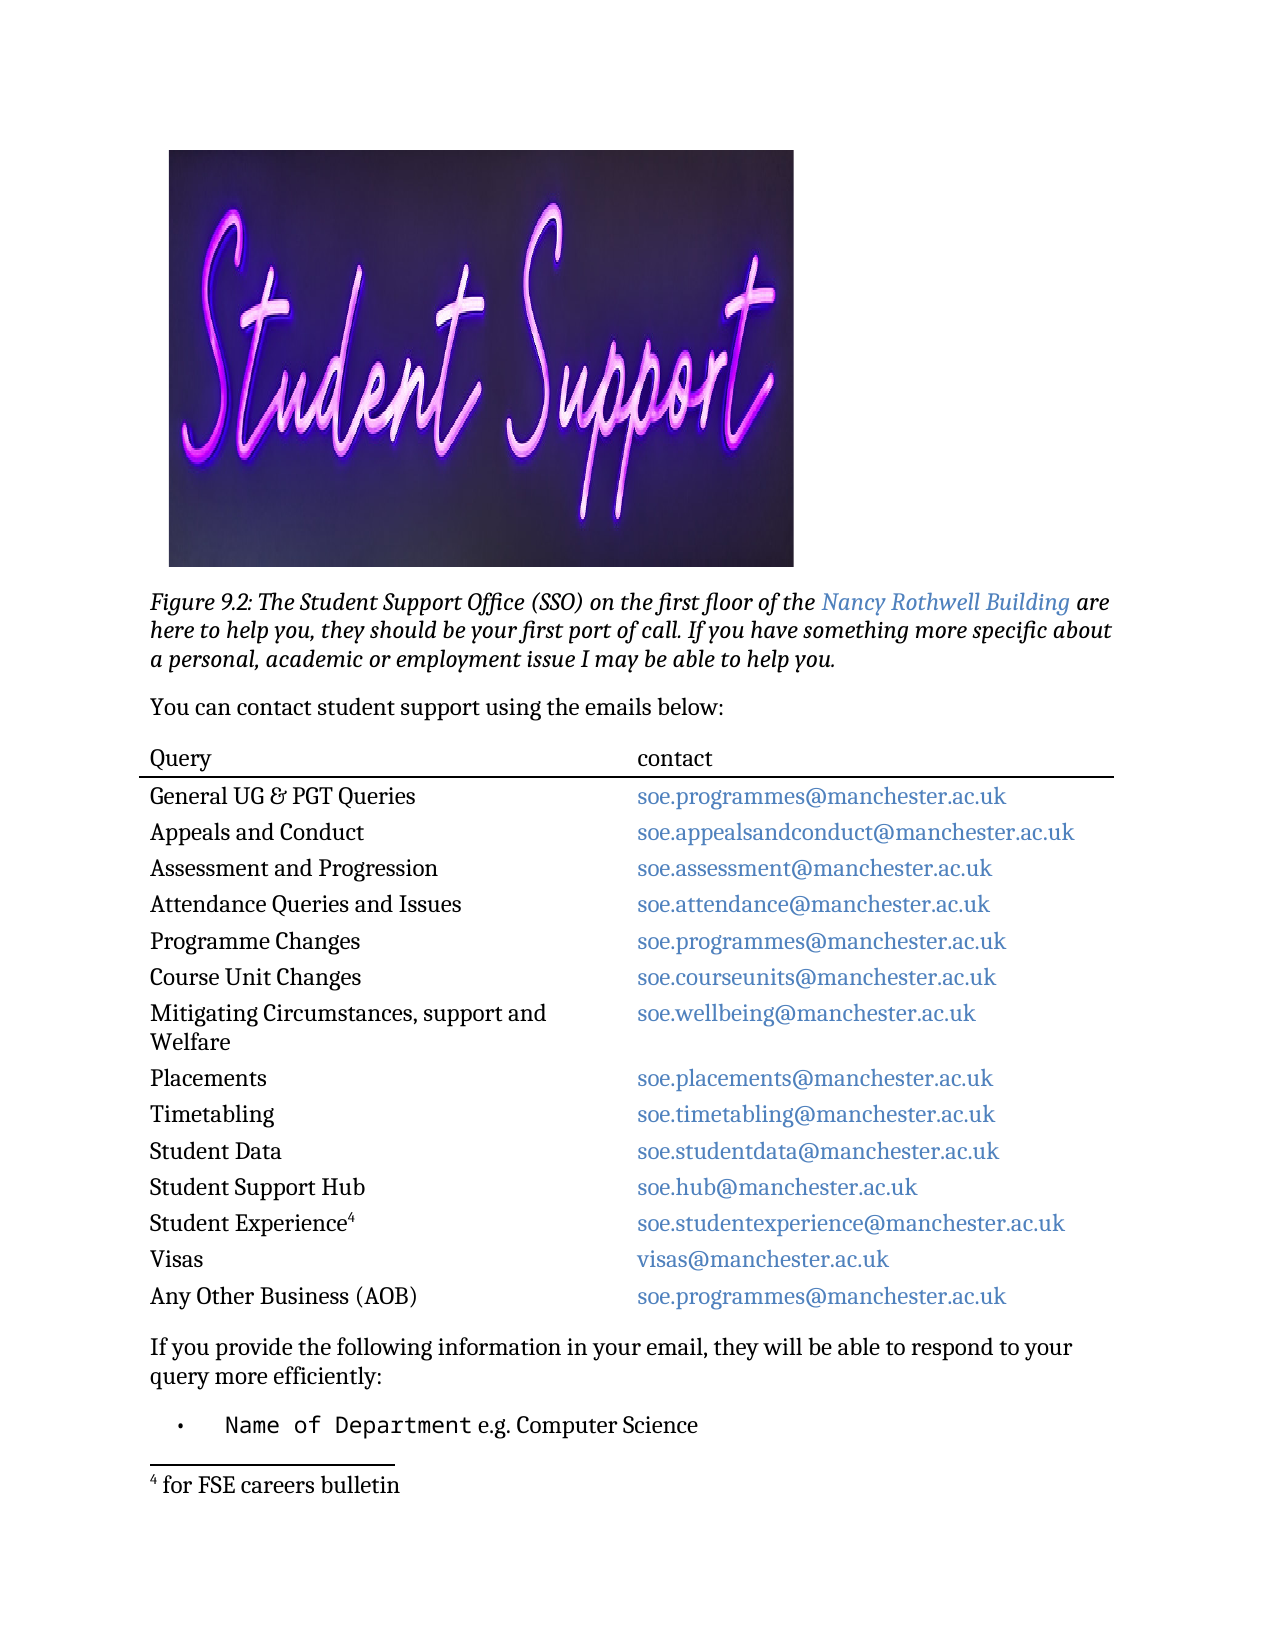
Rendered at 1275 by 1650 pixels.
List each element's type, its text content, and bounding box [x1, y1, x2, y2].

table_cell soe.programmes@manchester.ac.uk [626, 1278, 1114, 1314]
table_cell soe.assessment@manchester.ac.uk [626, 850, 1114, 887]
table_cell Visas [139, 1242, 626, 1278]
table_cell soe.appealsandconduct@manchester.ac.uk [626, 814, 1114, 850]
table_cell General UG & PGT Queries [139, 778, 626, 814]
table_cell soe.attendance@manchester.ac.uk [626, 887, 1114, 923]
table_cell Course Unit Changes [139, 959, 626, 995]
table_cell Student Experience [139, 1205, 626, 1242]
table_cell Programme Changes [139, 923, 626, 959]
table_cell Student Support Hub [139, 1169, 626, 1205]
table_cell Assessment and Progression [139, 850, 626, 887]
text If you provide the following information in your email, they will be able to respond to your query more efficiently: [150, 1333, 1125, 1390]
table_cell soe.studentdata@manchester.ac.uk [626, 1133, 1114, 1169]
table_cell Attendance Queries and Issues [139, 887, 626, 923]
table_cell Any Other Business (AOB) [139, 1278, 626, 1314]
text Figure 9.2: The Student Support Office (SSO) on the first floor of the Nancy Rothwell Building are here to help you, they should be your first port of call. If you have something more specific about a personal, academic or employment issue I may be able to help you. [150, 587, 1125, 674]
table_cell soe.timetabling@manchester.ac.uk [626, 1097, 1114, 1133]
table_header Query [139, 740, 626, 776]
table_header contact [626, 740, 1114, 776]
table_cell Placements [139, 1060, 626, 1097]
table_cell visas@manchester.ac.uk [626, 1242, 1114, 1278]
table_cell Appeals and Conduct [139, 814, 626, 850]
table_cell Student Data [139, 1133, 626, 1169]
table_cell soe.programmes@manchester.ac.uk [626, 778, 1114, 814]
table_cell Timetabling [139, 1097, 626, 1133]
text You can contact student support using the emails below: [150, 692, 1125, 721]
table_cell soe.programmes@manchester.ac.uk [626, 923, 1114, 959]
table_cell soe.hub@manchester.ac.uk [626, 1169, 1114, 1205]
table_cell Mitigating Circumstances, support and Welfare [139, 995, 626, 1060]
table_cell soe.placements@manchester.ac.uk [626, 1060, 1114, 1097]
picture [168, 150, 794, 567]
table_cell soe.courseunits@manchester.ac.uk [626, 959, 1114, 995]
list Name of Department e.g. Computer Science [175, 1409, 1125, 1440]
table_cell soe.wellbeing@manchester.ac.uk [626, 995, 1114, 1060]
table_cell soe.studentexperience@manchester.ac.uk [626, 1205, 1114, 1242]
